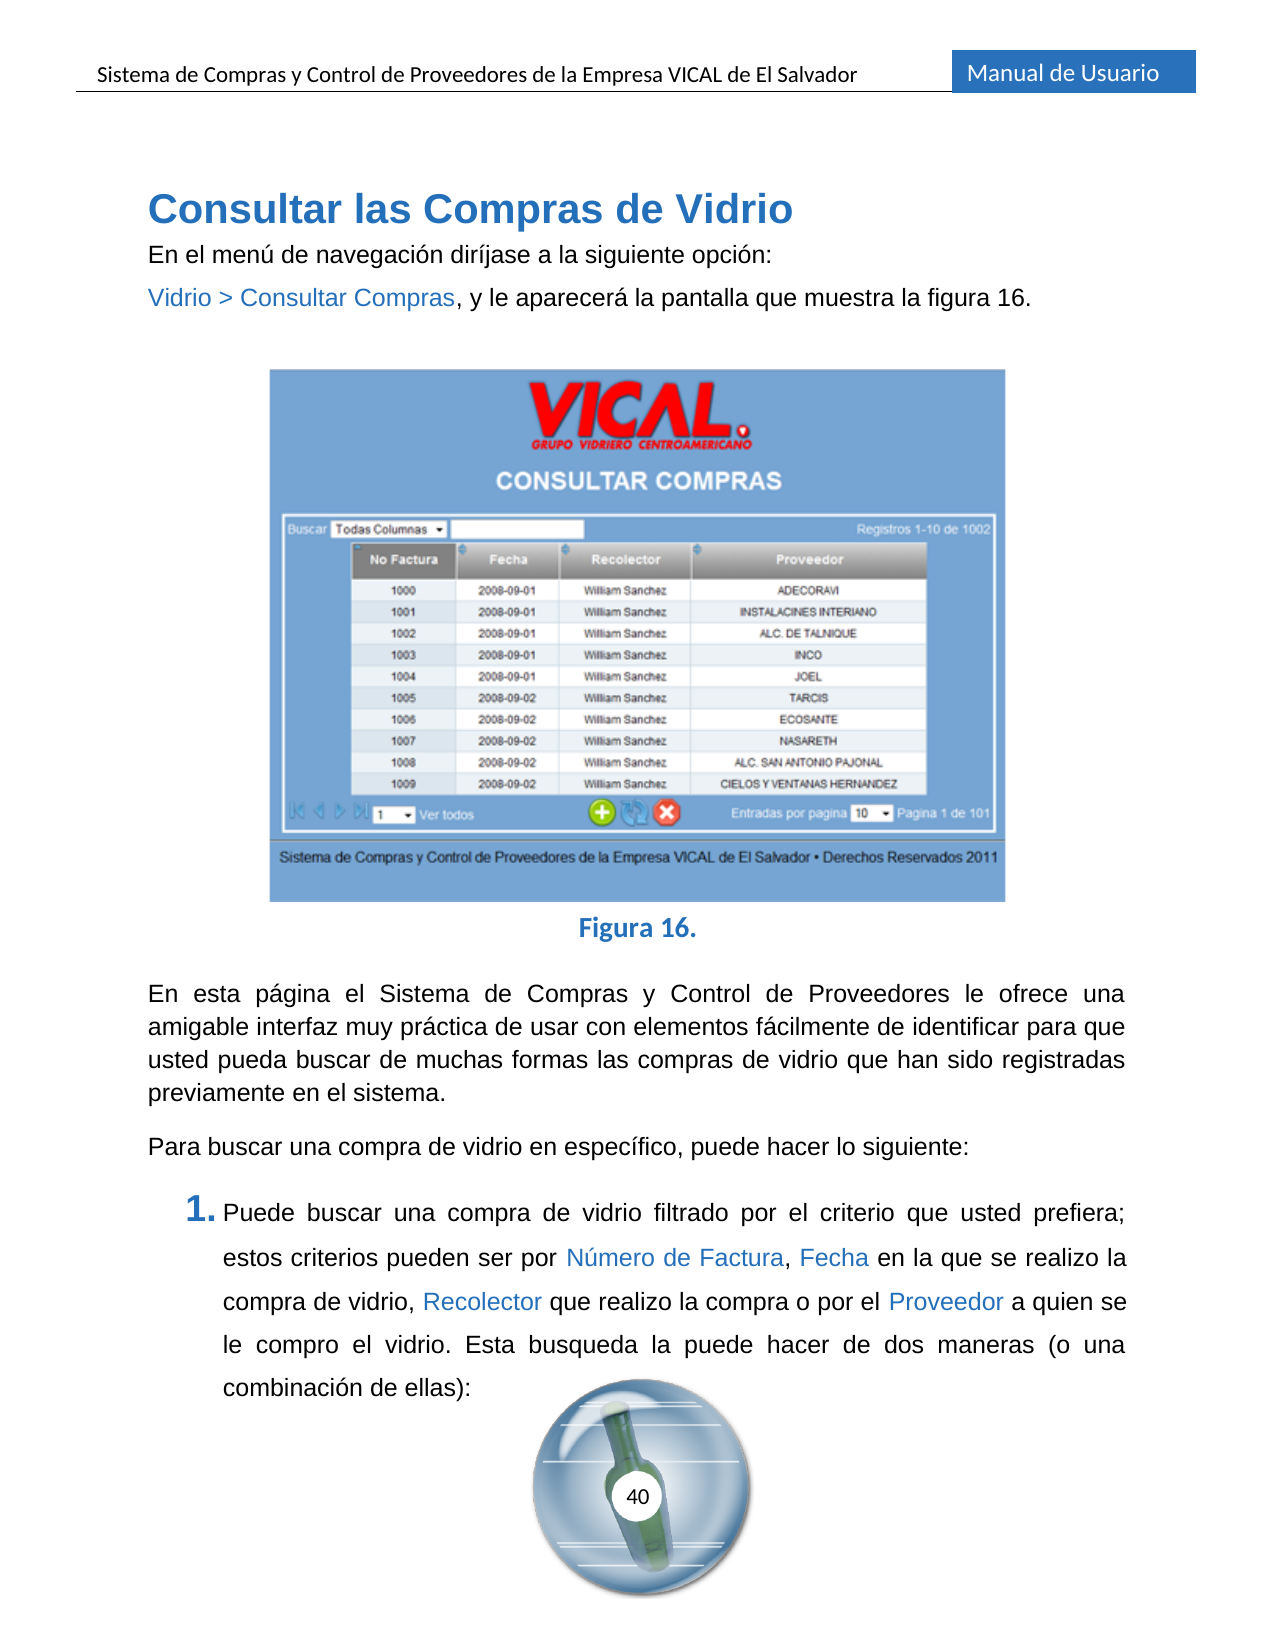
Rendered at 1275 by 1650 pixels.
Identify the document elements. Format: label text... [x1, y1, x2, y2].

subtitle Consultar las Compras de Vidrio [148, 185, 1127, 233]
picture [529, 1402, 755, 1599]
picture [269, 369, 1006, 902]
text En esta página el Sistema de Compras y Control de Proveedores le ofrece una amigable interfaz muy práctica de usar con elementos fácilmente de identificar para que usted pueda buscar de muchas formas las compras de vidrio que han sido registradas previamente en el sistema. [148, 979, 1127, 1107]
text Vidrio > Consultar Compras, y le aparecerá la pantalla que muestra la figura 16. [148, 283, 1127, 312]
text Para buscar una compra de vidrio en específico, puede hacer lo siguiente: [148, 1132, 1127, 1161]
text En el menú de navegación diríjase a la siguiente opción: [148, 240, 1127, 268]
list Puede buscar una compra de vidrio filtrado por el criterio que usted prefiera; estos criterios pueden ser por Número de Factura, Fecha en la que se realizo la compra de vidrio, Recolector que realizo la compra o por el Proveedor a quien se le compro el vidrio. Esta busqueda la puede hacer de dos maneras (o una combinación de ellas): [185, 1186, 1127, 1402]
